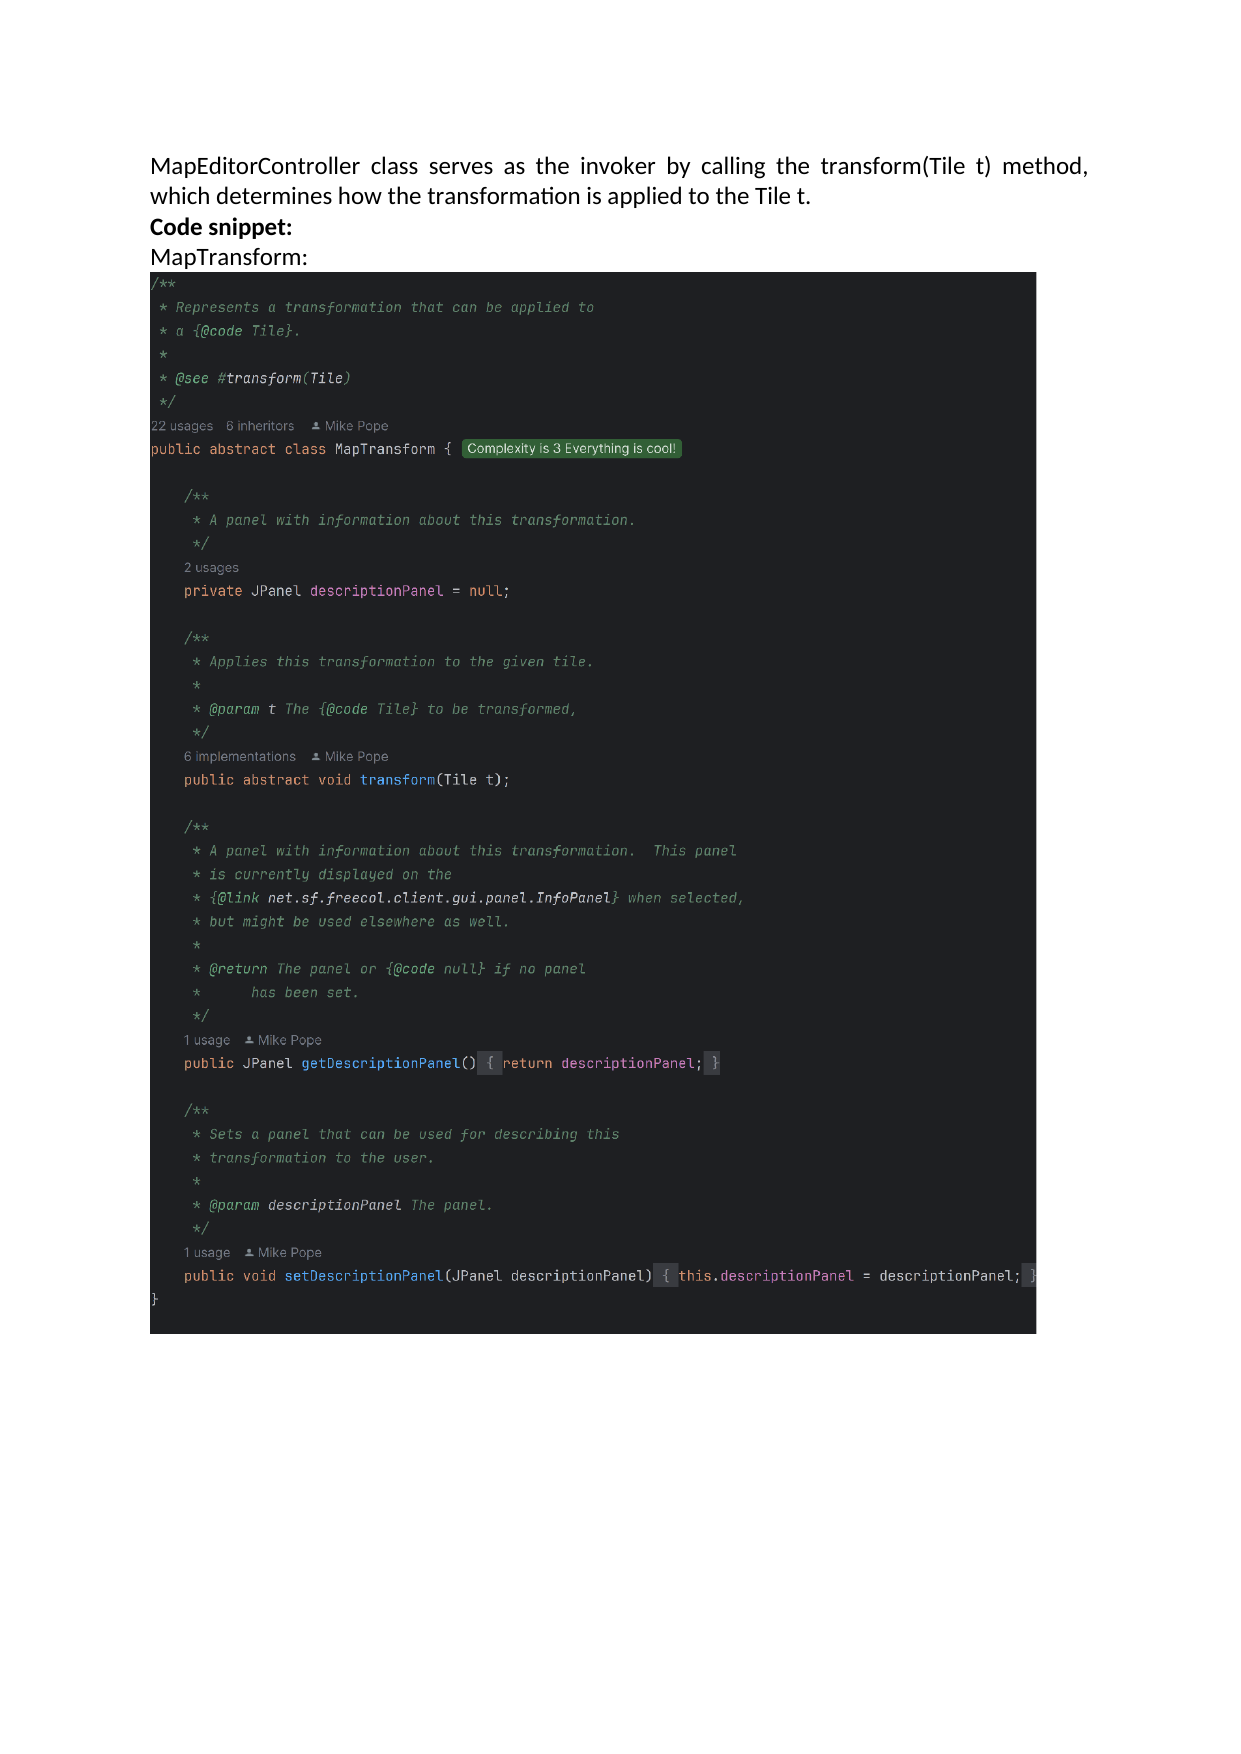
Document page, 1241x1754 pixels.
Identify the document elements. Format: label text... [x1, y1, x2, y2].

text Code snippet: [150, 211, 1090, 242]
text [150, 150, 1090, 211]
picture [150, 272, 1037, 1334]
text MapTransform: [150, 242, 1090, 272]
